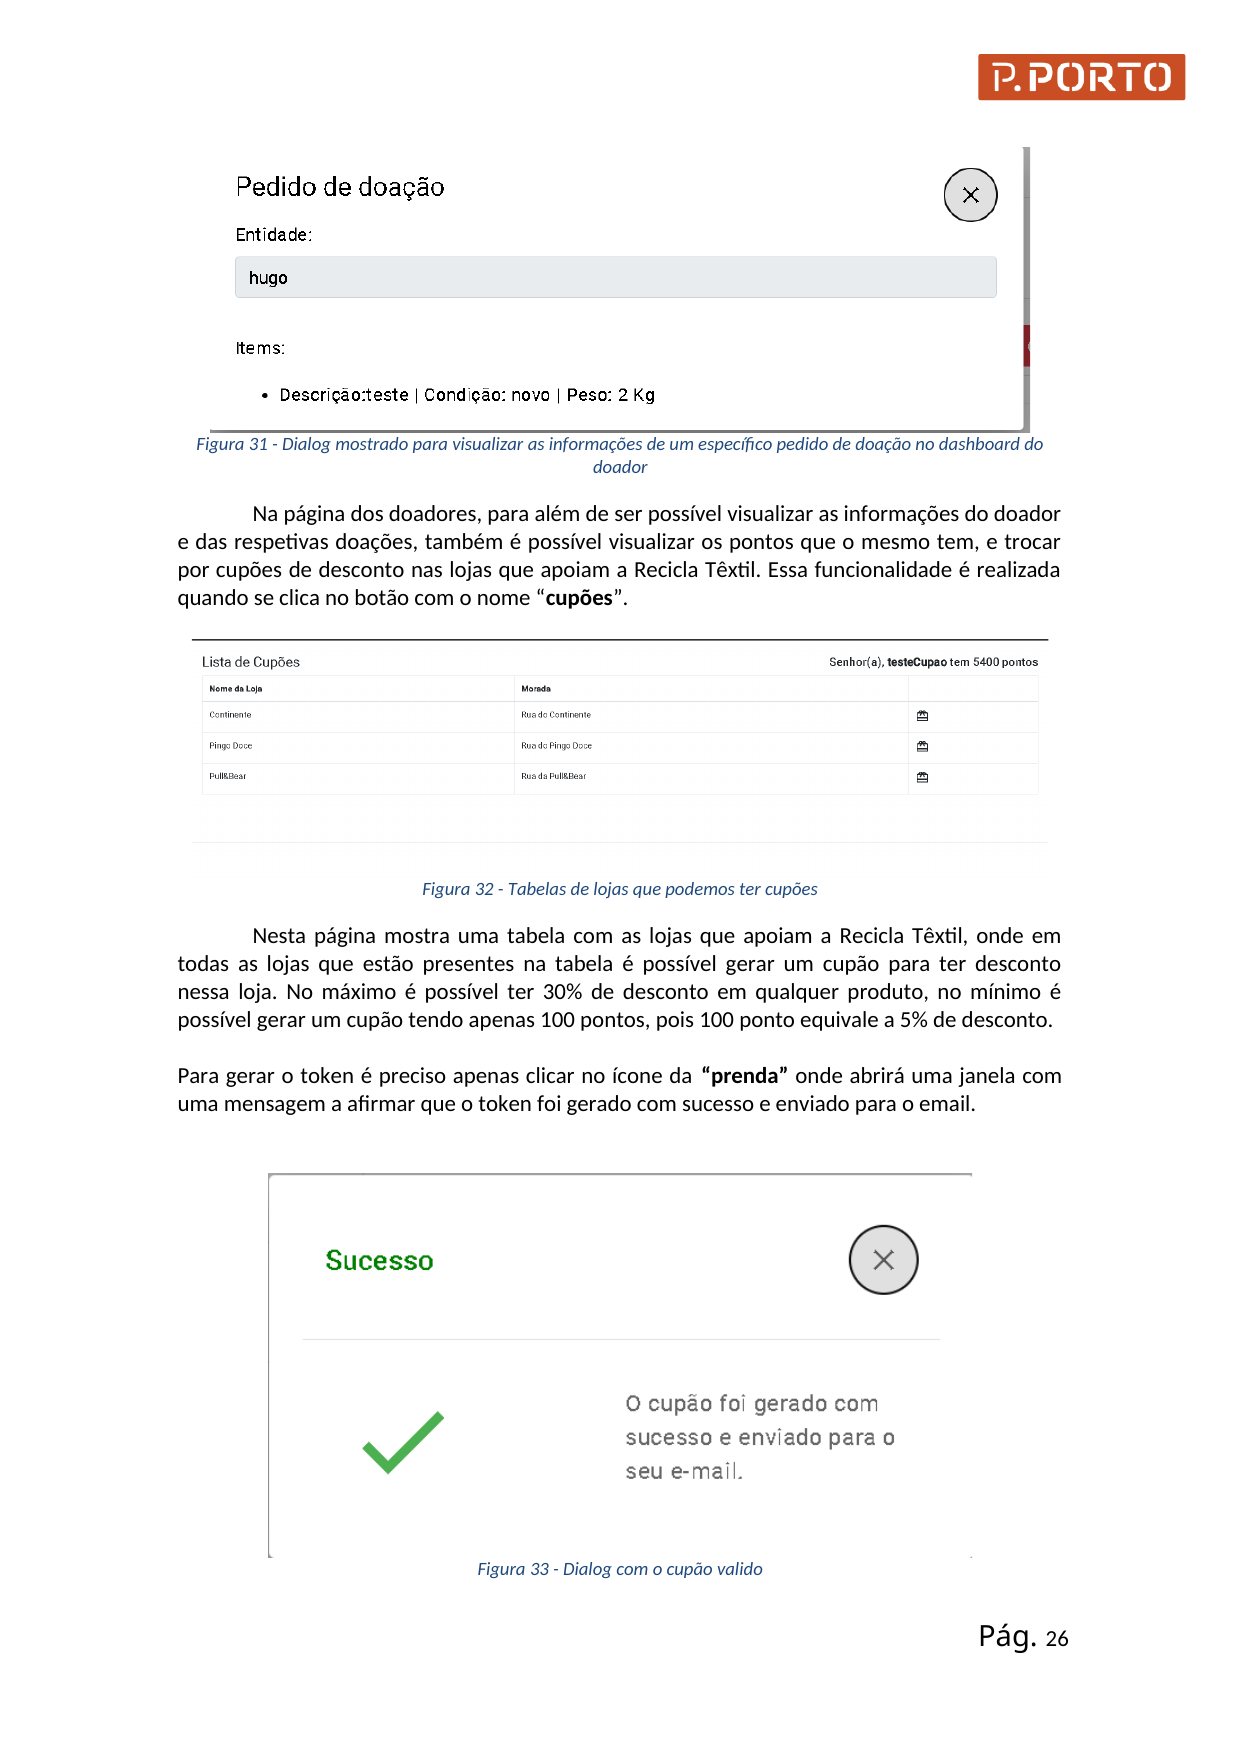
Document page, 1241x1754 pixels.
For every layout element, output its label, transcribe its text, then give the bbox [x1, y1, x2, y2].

text Na página dos doadores, para além de ser possível visualizar as informações do doador e das respetivas doações, também é possível visualizar os pontos que o mesmo tem, e trocar por cupões de desconto nas lojas que apoiam a Recicla Têxtil. Essa funcionalidade é realizada quando se clica no botão com o nome “cupões”. [177, 499, 1063, 611]
picture [978, 54, 1186, 101]
text Figura 32 - Tabelas de lojas que podemos ter cupões [177, 878, 1063, 901]
text Figura 31 - Dialog mostrado para visualizar as informações de um específico pedido de doação no dashboard do doador [177, 432, 1063, 478]
text Figura 33 - Dialog com o cupão valido [177, 1558, 1063, 1581]
text Nesta página mostra uma tabela com as lojas que apoiam a Recicla Têxtil, onde em todas as lojas que estão presentes na tabela é possível gerar um cupão para ter desconto nessa loja. No máximo é possível ter 30% de desconto em qualquer produto, no mínimo é possível gerar um cupão tendo apenas 100 pontos, pois 100 ponto equivale a 5% de desconto. [177, 921, 1063, 1033]
picture [210, 147, 1030, 433]
picture [191, 639, 1049, 878]
text Para gerar o token é preciso apenas clicar no ícone da “prenda” onde abrirá uma janela com uma mensagem a afirmar que o token foi gerado com sucesso e enviado para o email. [177, 1033, 1063, 1117]
picture [268, 1173, 973, 1558]
